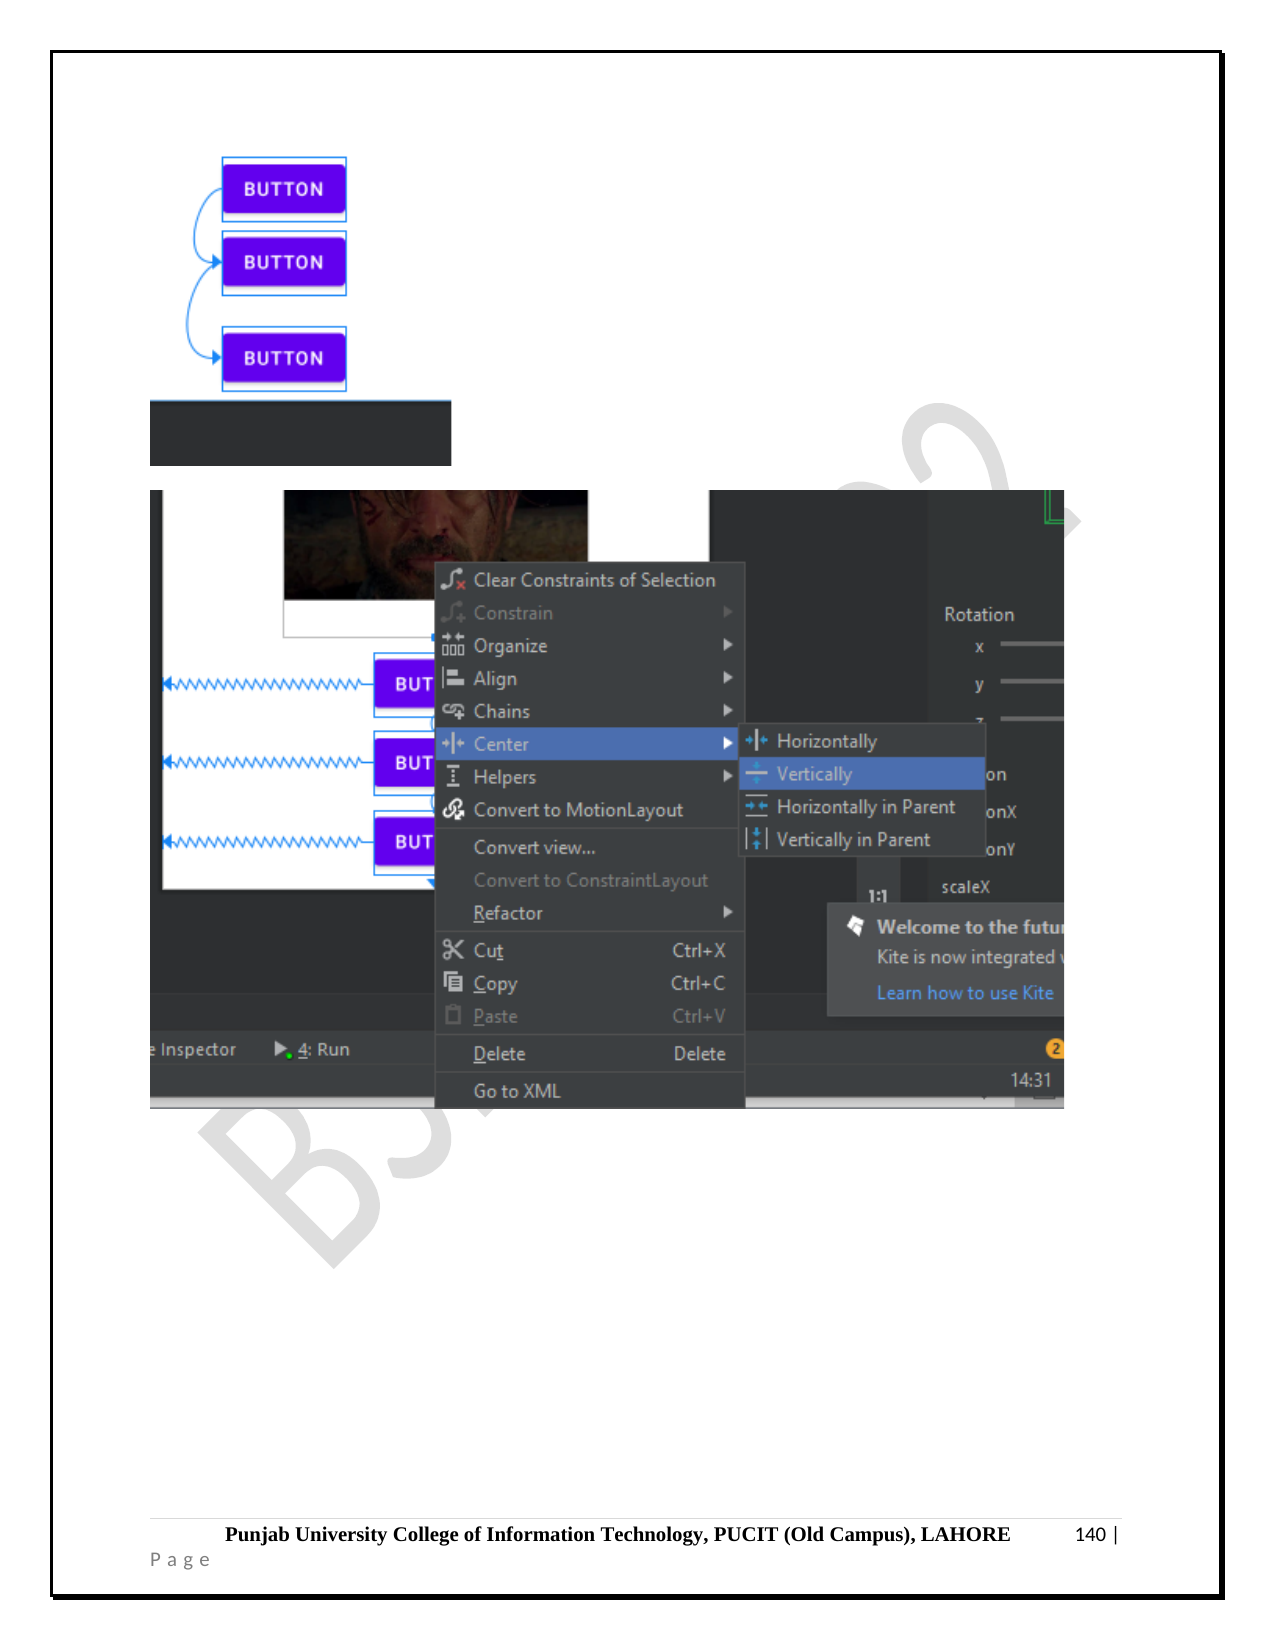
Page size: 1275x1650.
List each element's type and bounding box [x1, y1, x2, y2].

picture [150, 490, 1065, 1109]
picture [150, 150, 452, 466]
